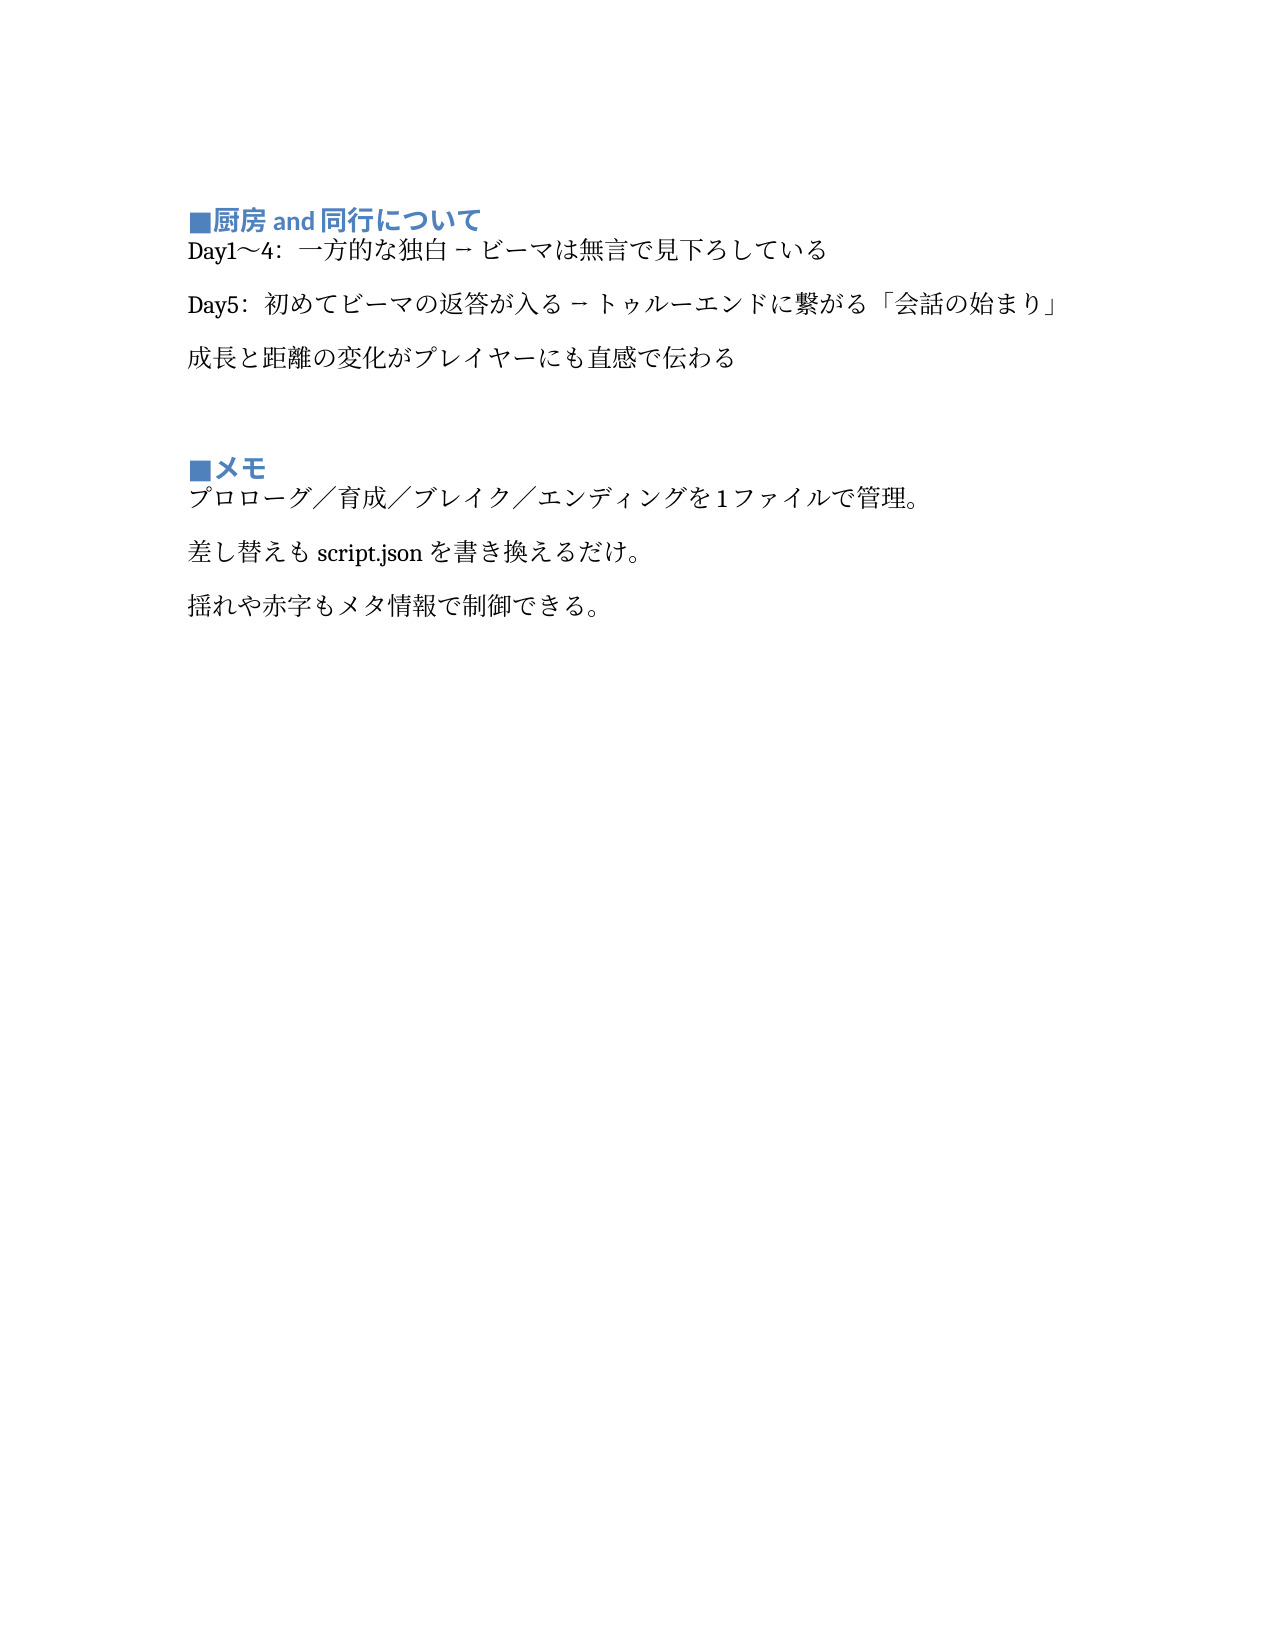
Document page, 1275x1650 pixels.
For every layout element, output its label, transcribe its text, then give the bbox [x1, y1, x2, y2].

text 揺れや赤字もメタ情報で制御できる。 [187, 593, 1087, 622]
text 差し替えもscript.jsonを書き換えるだけ。 [187, 539, 1087, 568]
text Day1〜4：一方的な独白 → ビーマは無言で見下ろしている [187, 237, 1087, 266]
text 成長と距離の変化がプレイヤーにも直感で伝わる [187, 344, 1087, 373]
text プロローグ／育成／ブレイク／エンディングを1ファイルで管理。 [187, 485, 1087, 514]
subtitle ■メモ [187, 452, 1087, 485]
subtitle ■厨房and同行について [187, 204, 1087, 237]
text Day5：初めてビーマの返答が入る → トゥルーエンドに繋がる「会話の始まり」 [187, 291, 1087, 319]
